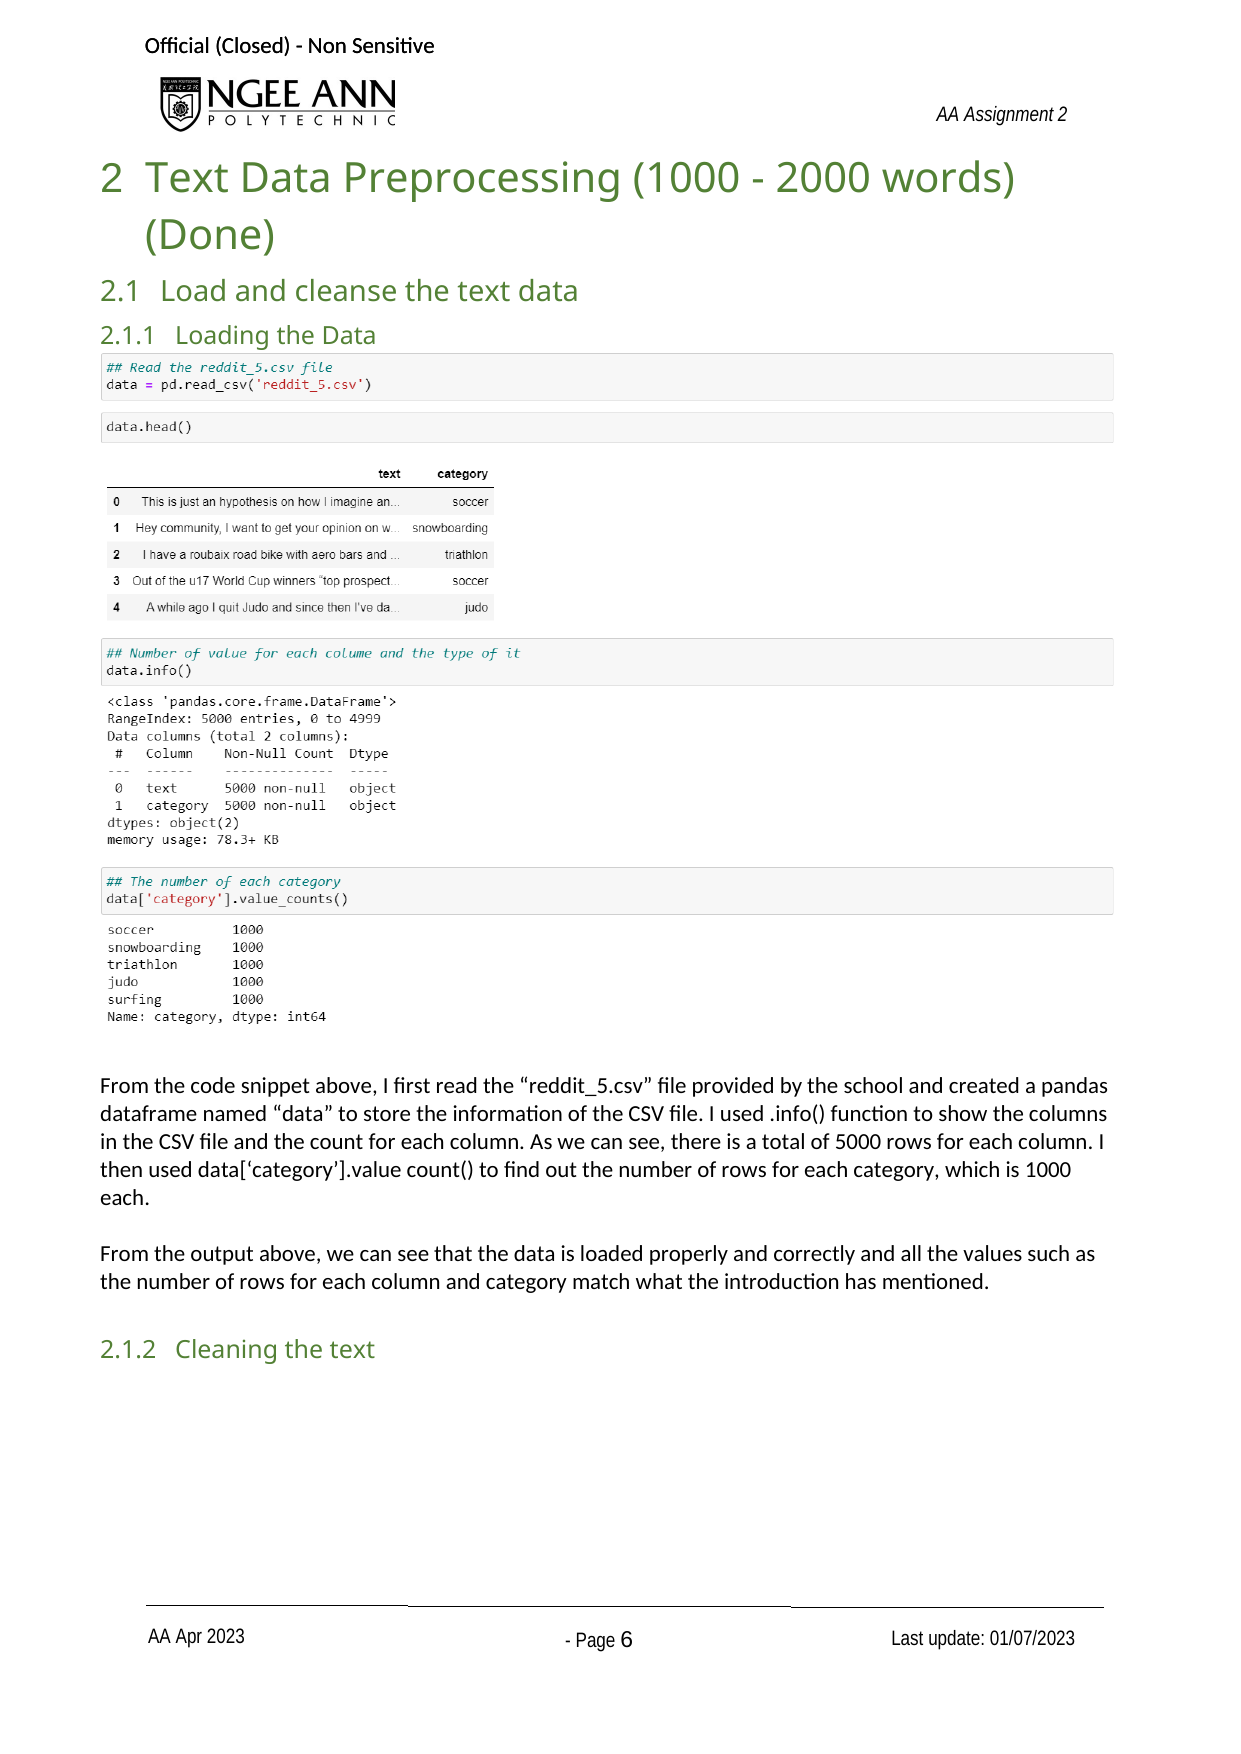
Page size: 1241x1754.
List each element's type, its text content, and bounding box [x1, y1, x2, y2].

subtitle Load and cleanse the text data [100, 270, 1113, 309]
subtitle Loading the Data [100, 318, 1113, 351]
picture [160, 77, 395, 132]
text From the output above, we can see that the data is loaded properly and correctly and all the values such as the number of rows for each column and category match what the introduction has mentioned. [100, 1239, 1113, 1296]
subtitle Cleaning the text [100, 1332, 1113, 1366]
picture [100, 351, 1114, 1044]
text From the code snippet above, I first read the “reddit_5.csv” file provided by the school and created a pandas dataframe named “data” to store the information of the CSV file. I used .info() function to show the columns in the CSV file and the count for each column. As we can see, there is a total of 5000 rows for each column. I then used data[‘category’].value count() to find out the number of rows for each category, which is 1000 each. [100, 1071, 1113, 1211]
subtitle Text Data Preprocessing (1000 - 2000 words) (Done) [100, 148, 1113, 261]
